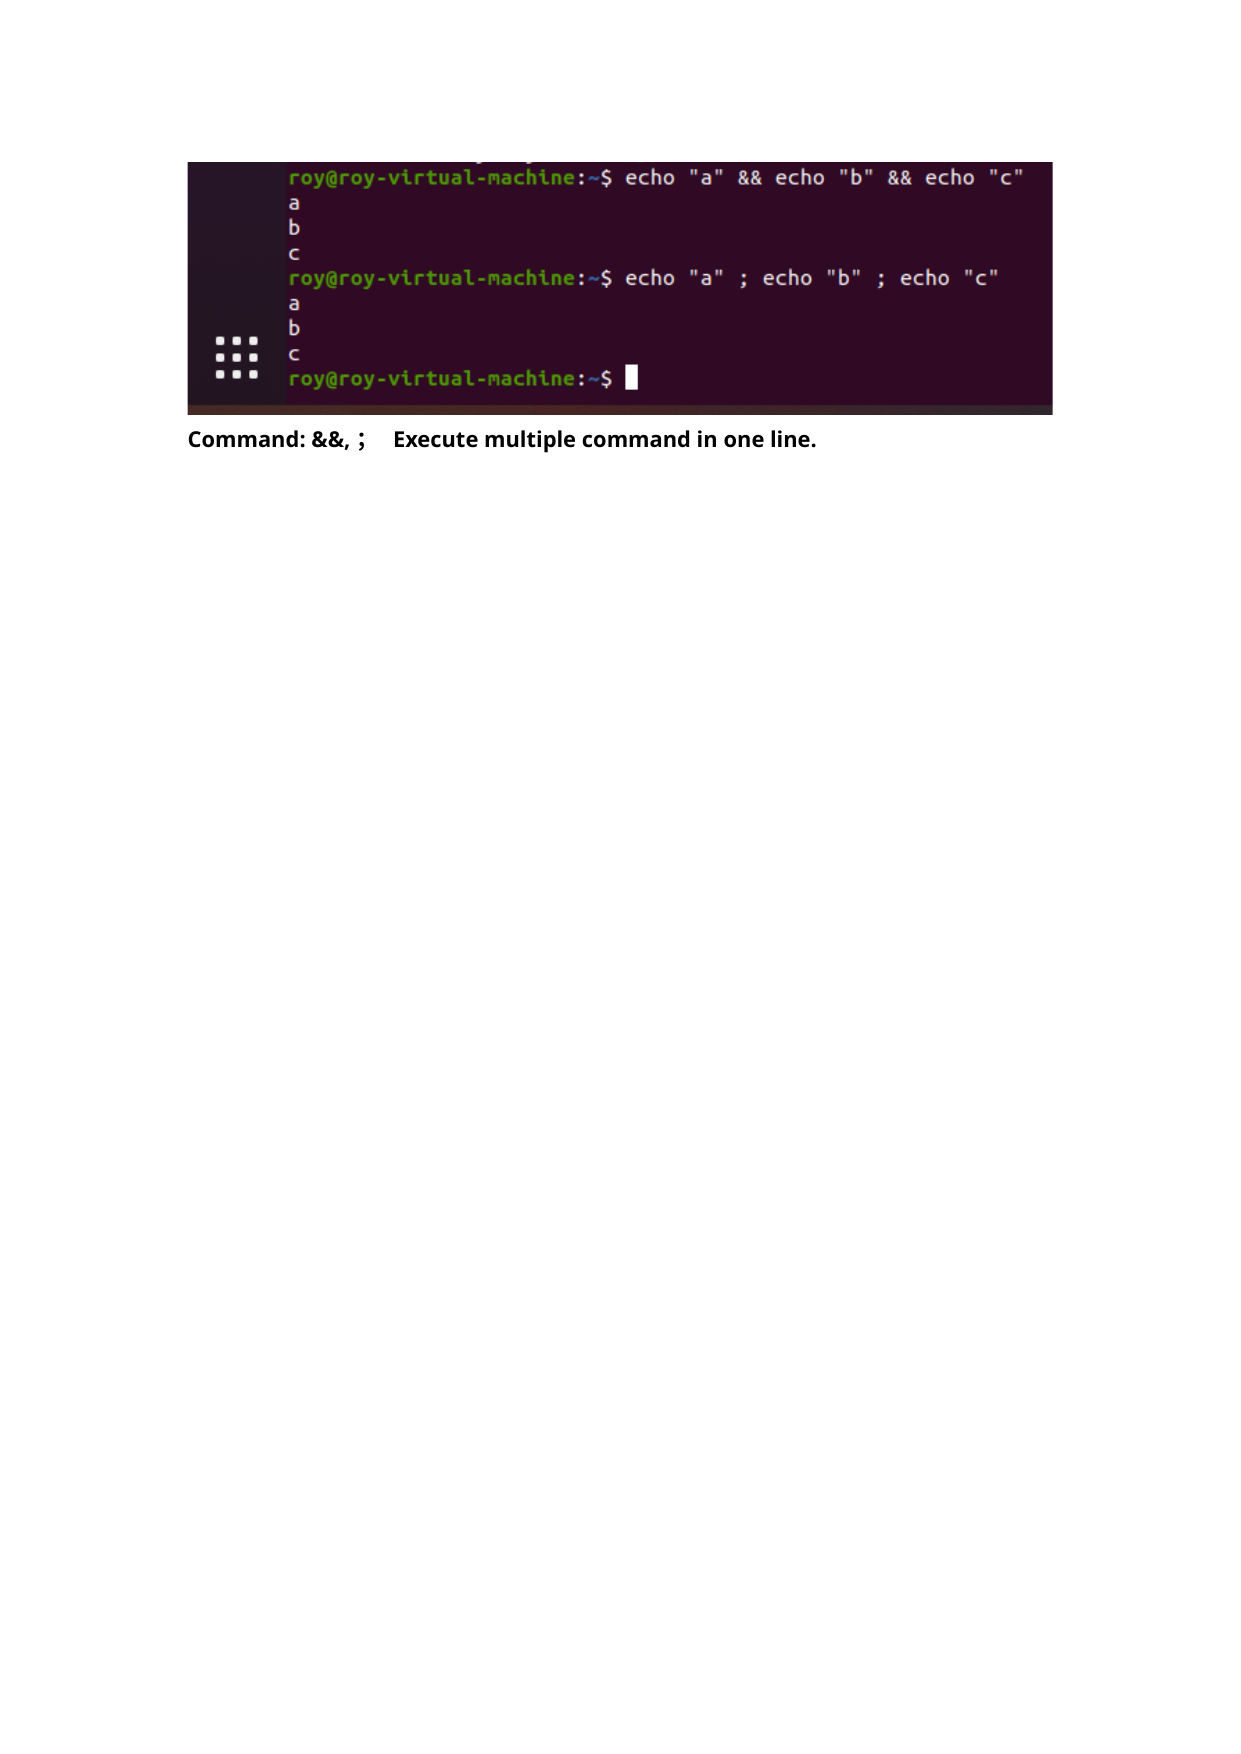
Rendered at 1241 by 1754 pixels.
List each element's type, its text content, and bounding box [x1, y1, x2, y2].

text Command: &&, ； Execute multiple command in one line. [187, 422, 1053, 454]
picture [187, 162, 1053, 415]
